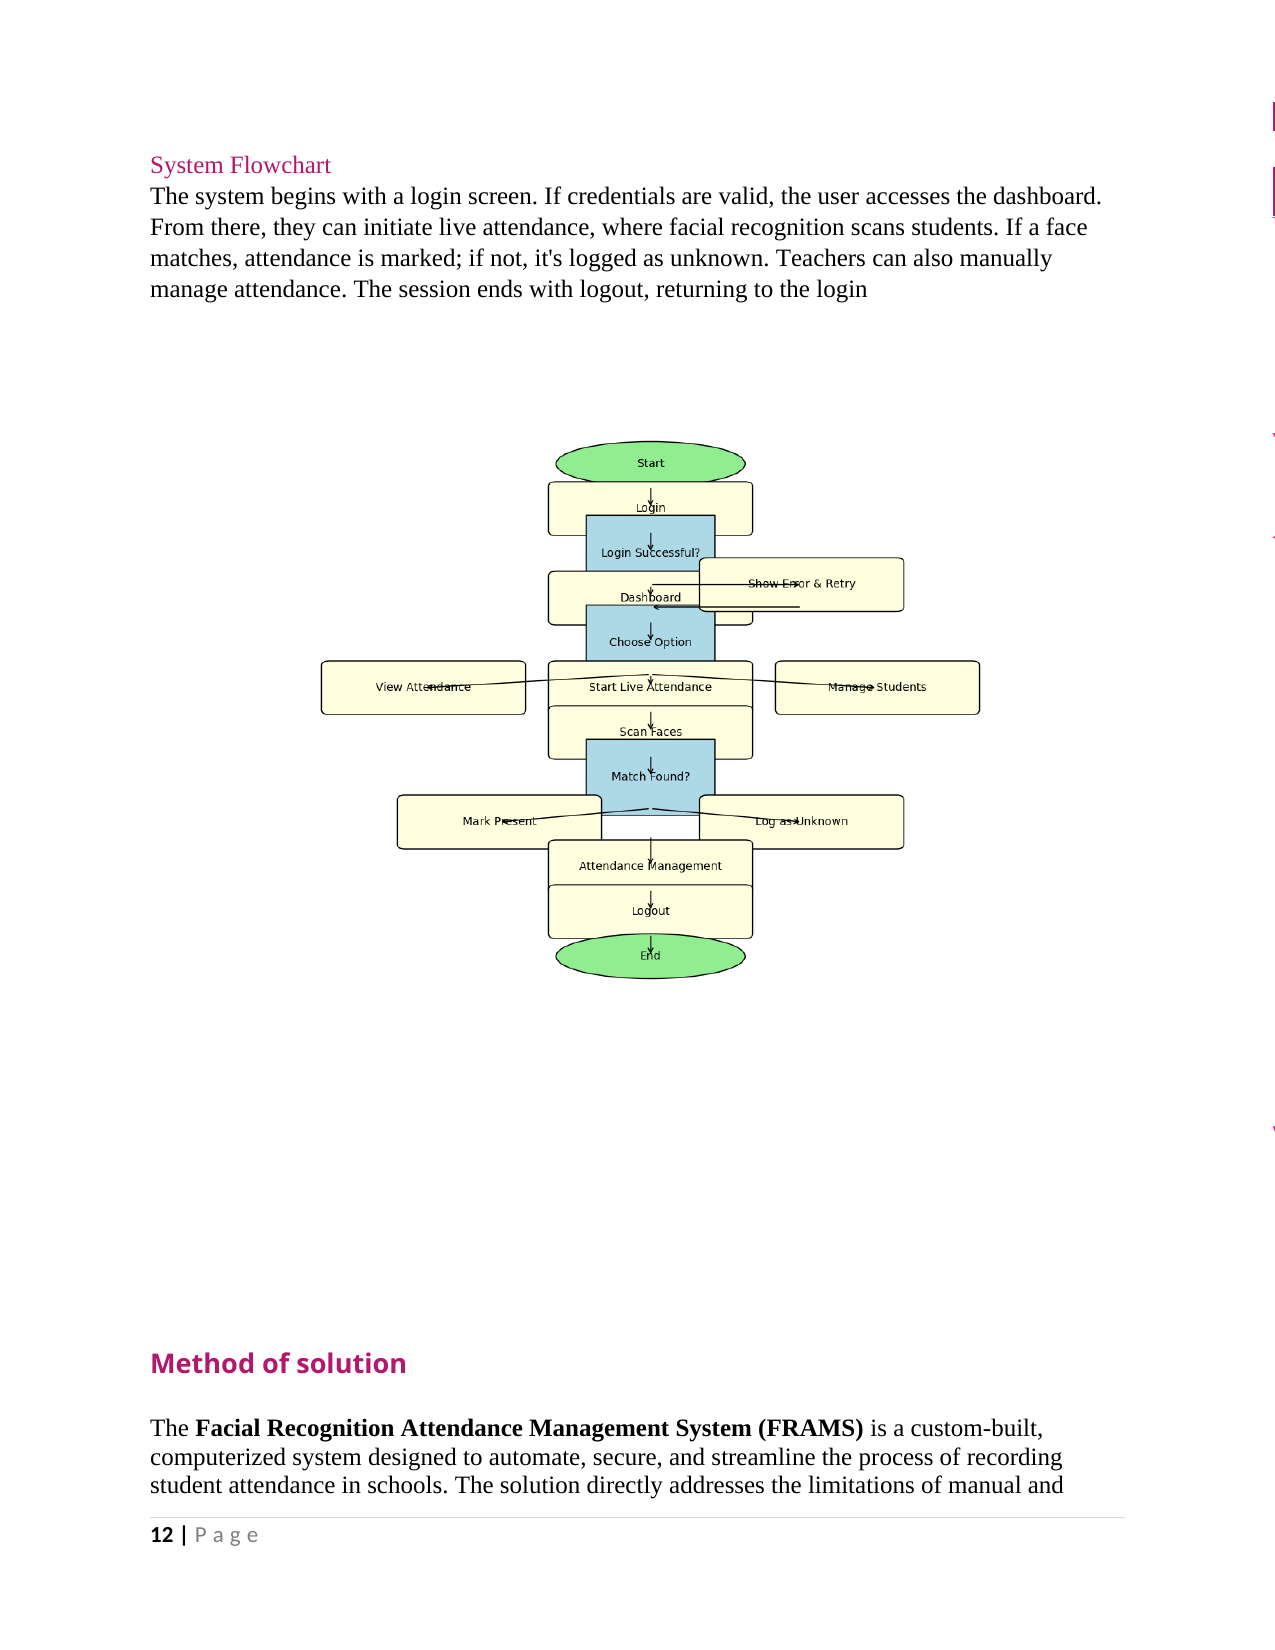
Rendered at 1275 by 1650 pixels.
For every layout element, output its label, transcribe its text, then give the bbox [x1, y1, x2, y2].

picture [150, 321, 1125, 1135]
text The system begins with a login screen. If credentials are valid, the user accesses the dashboard. From there, they can initiate live attendance, where facial recognition scans students. If a face matches, attendance is marked; if not, it's logged as unknown. Teachers can also manually manage attendance. The session ends with logout, returning to the login [150, 181, 1125, 303]
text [150, 1413, 1125, 1499]
subtitle System Flowchart [150, 150, 1125, 179]
subtitle Method of solution [150, 1344, 1125, 1381]
